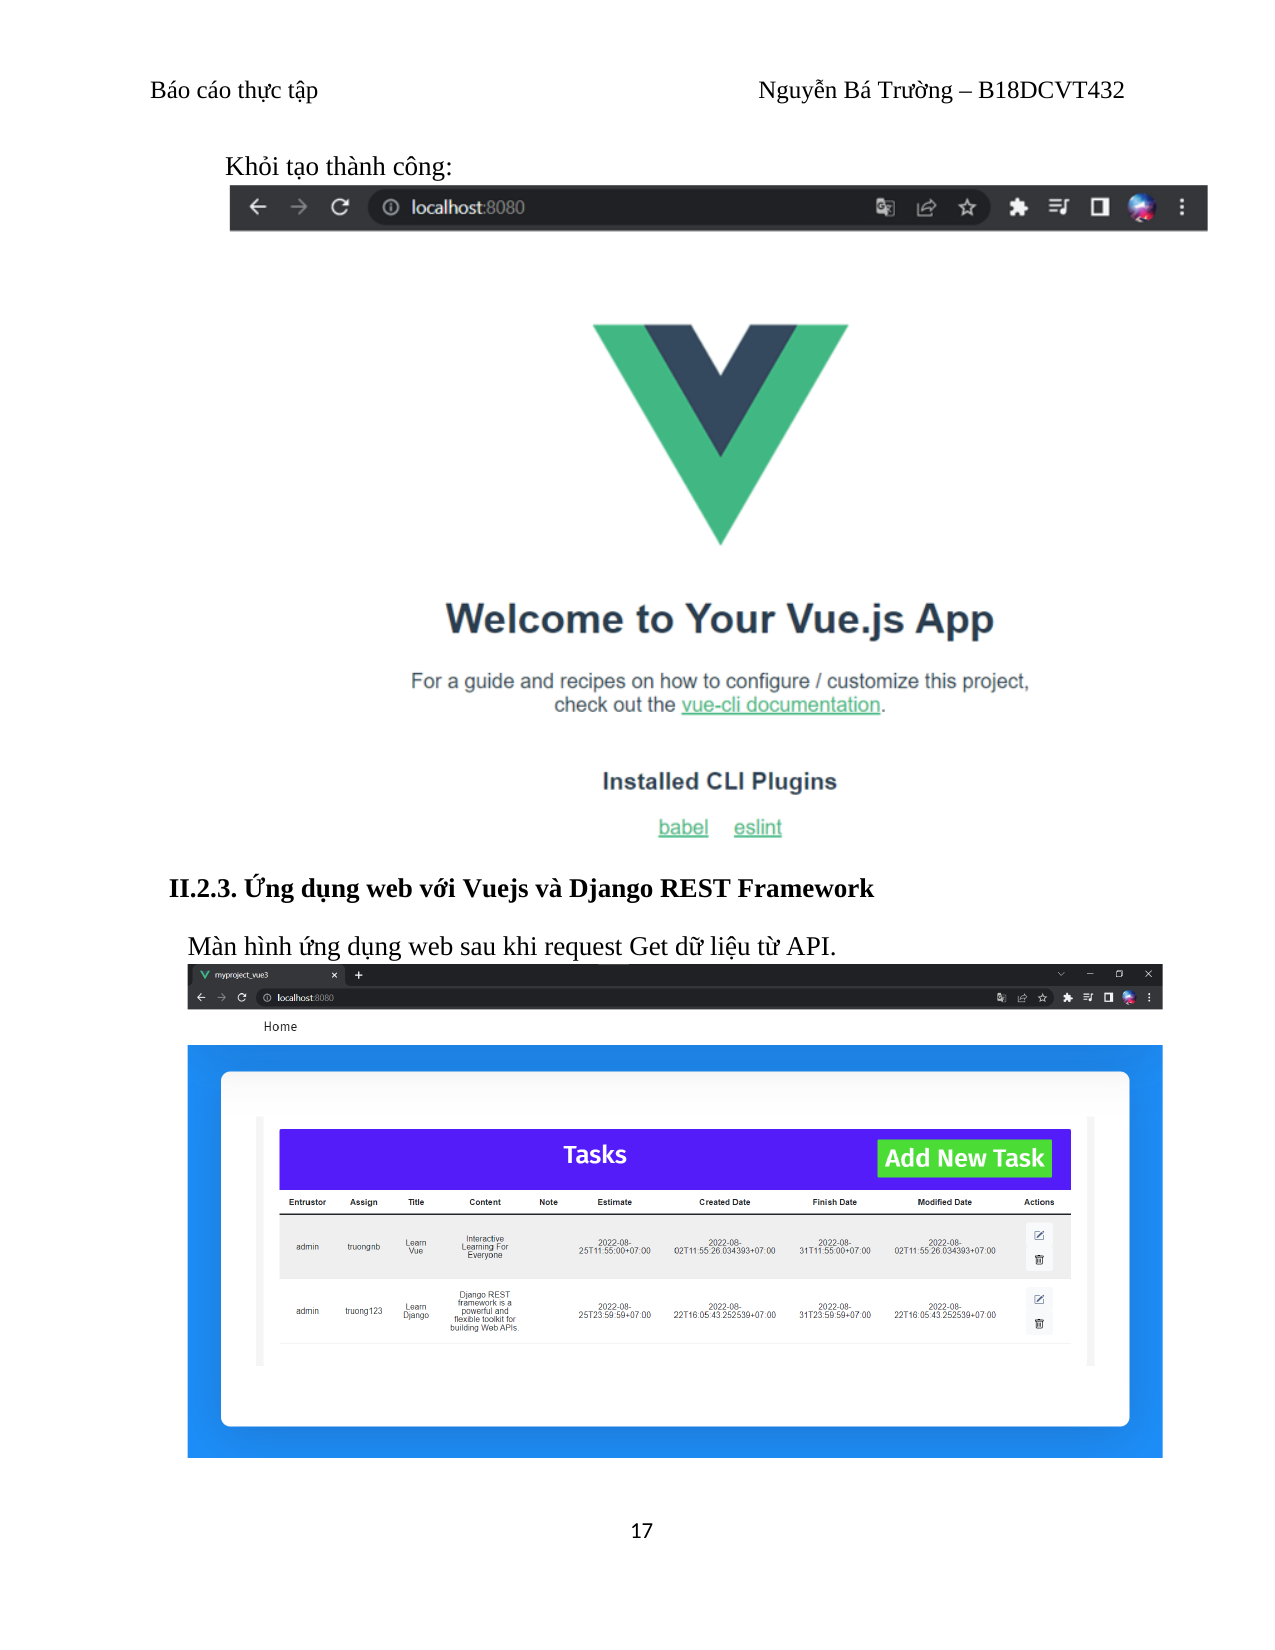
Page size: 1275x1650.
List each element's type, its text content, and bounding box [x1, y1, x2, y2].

text Màn hình ứng dụng web sau khi request Get dữ liệu từ API. [151, 930, 1132, 961]
list Ứng dụng web với Vuejs và Django REST Framework [169, 872, 1132, 903]
list Khỏi tạo thành công: [225, 150, 1132, 181]
picture [187, 964, 1163, 1458]
picture [225, 184, 1208, 844]
